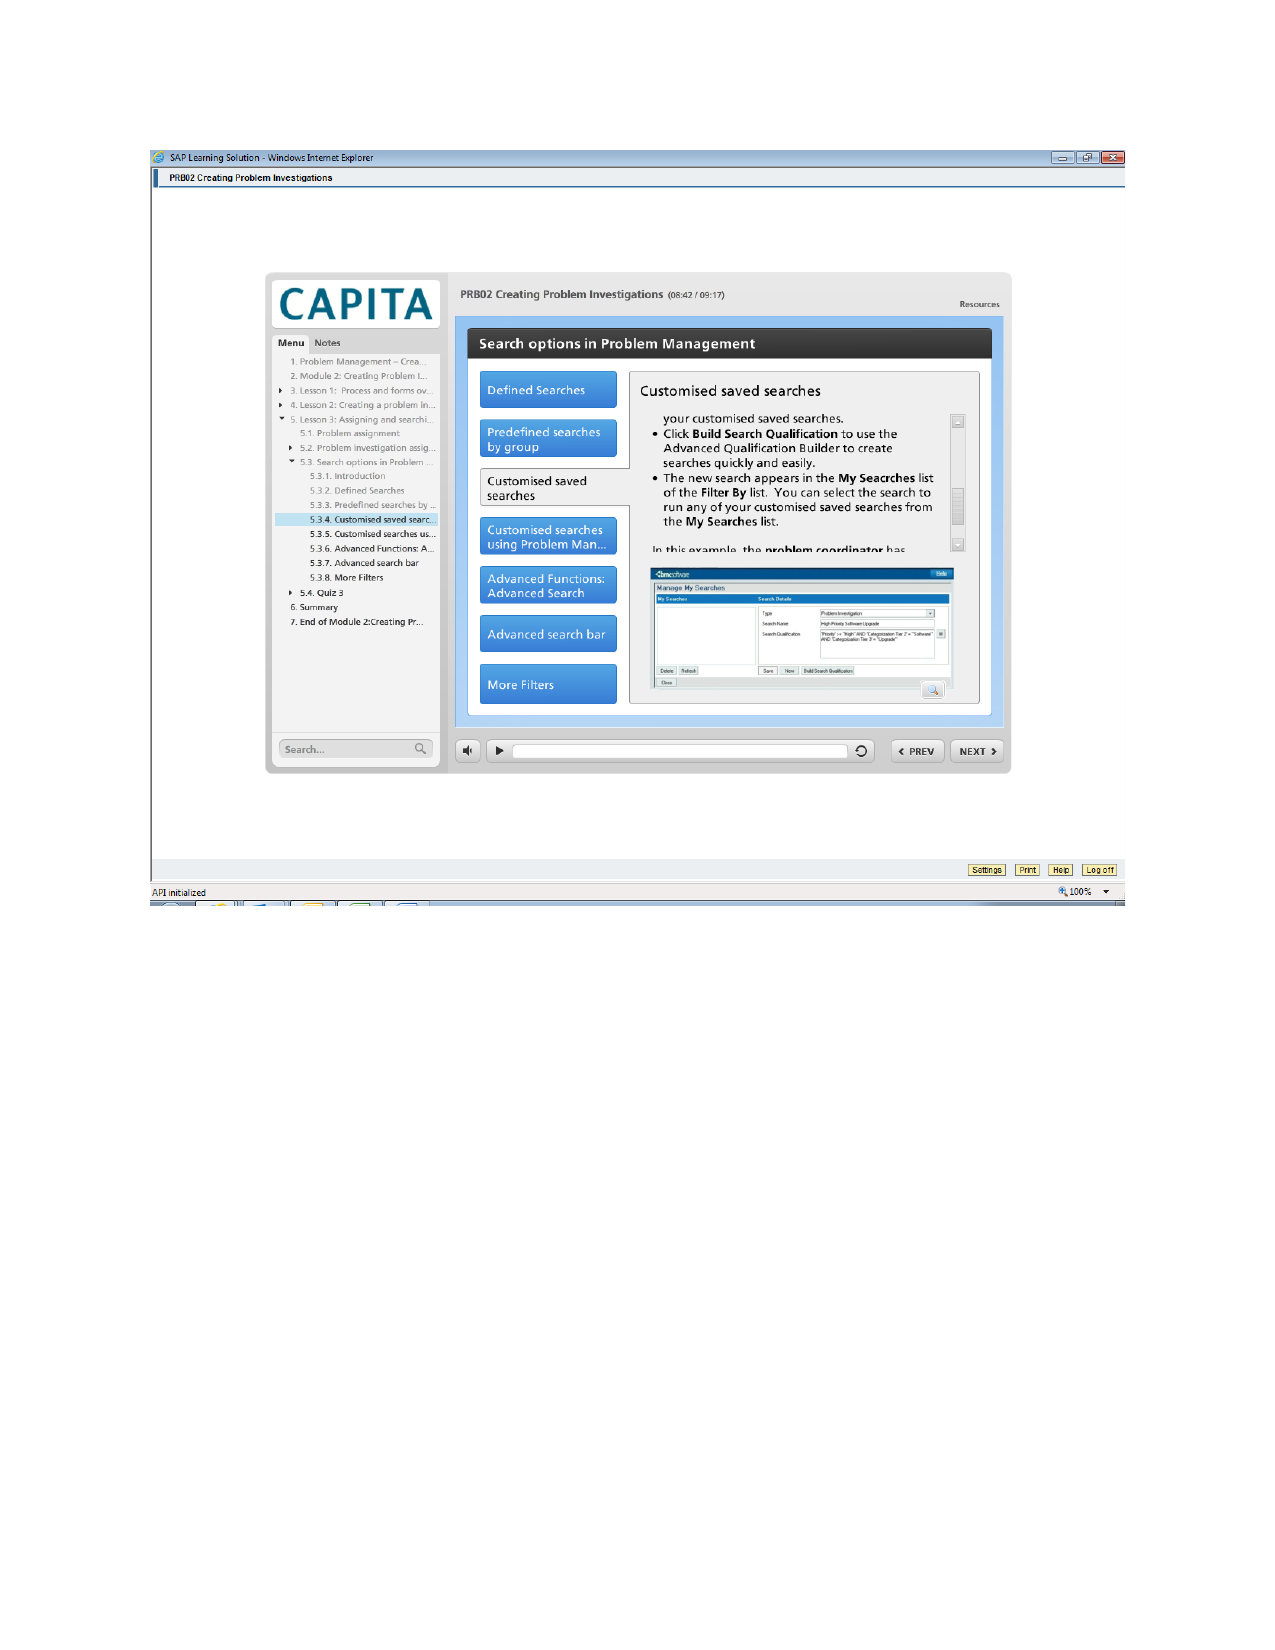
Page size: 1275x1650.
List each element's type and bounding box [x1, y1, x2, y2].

picture [150, 150, 1125, 906]
